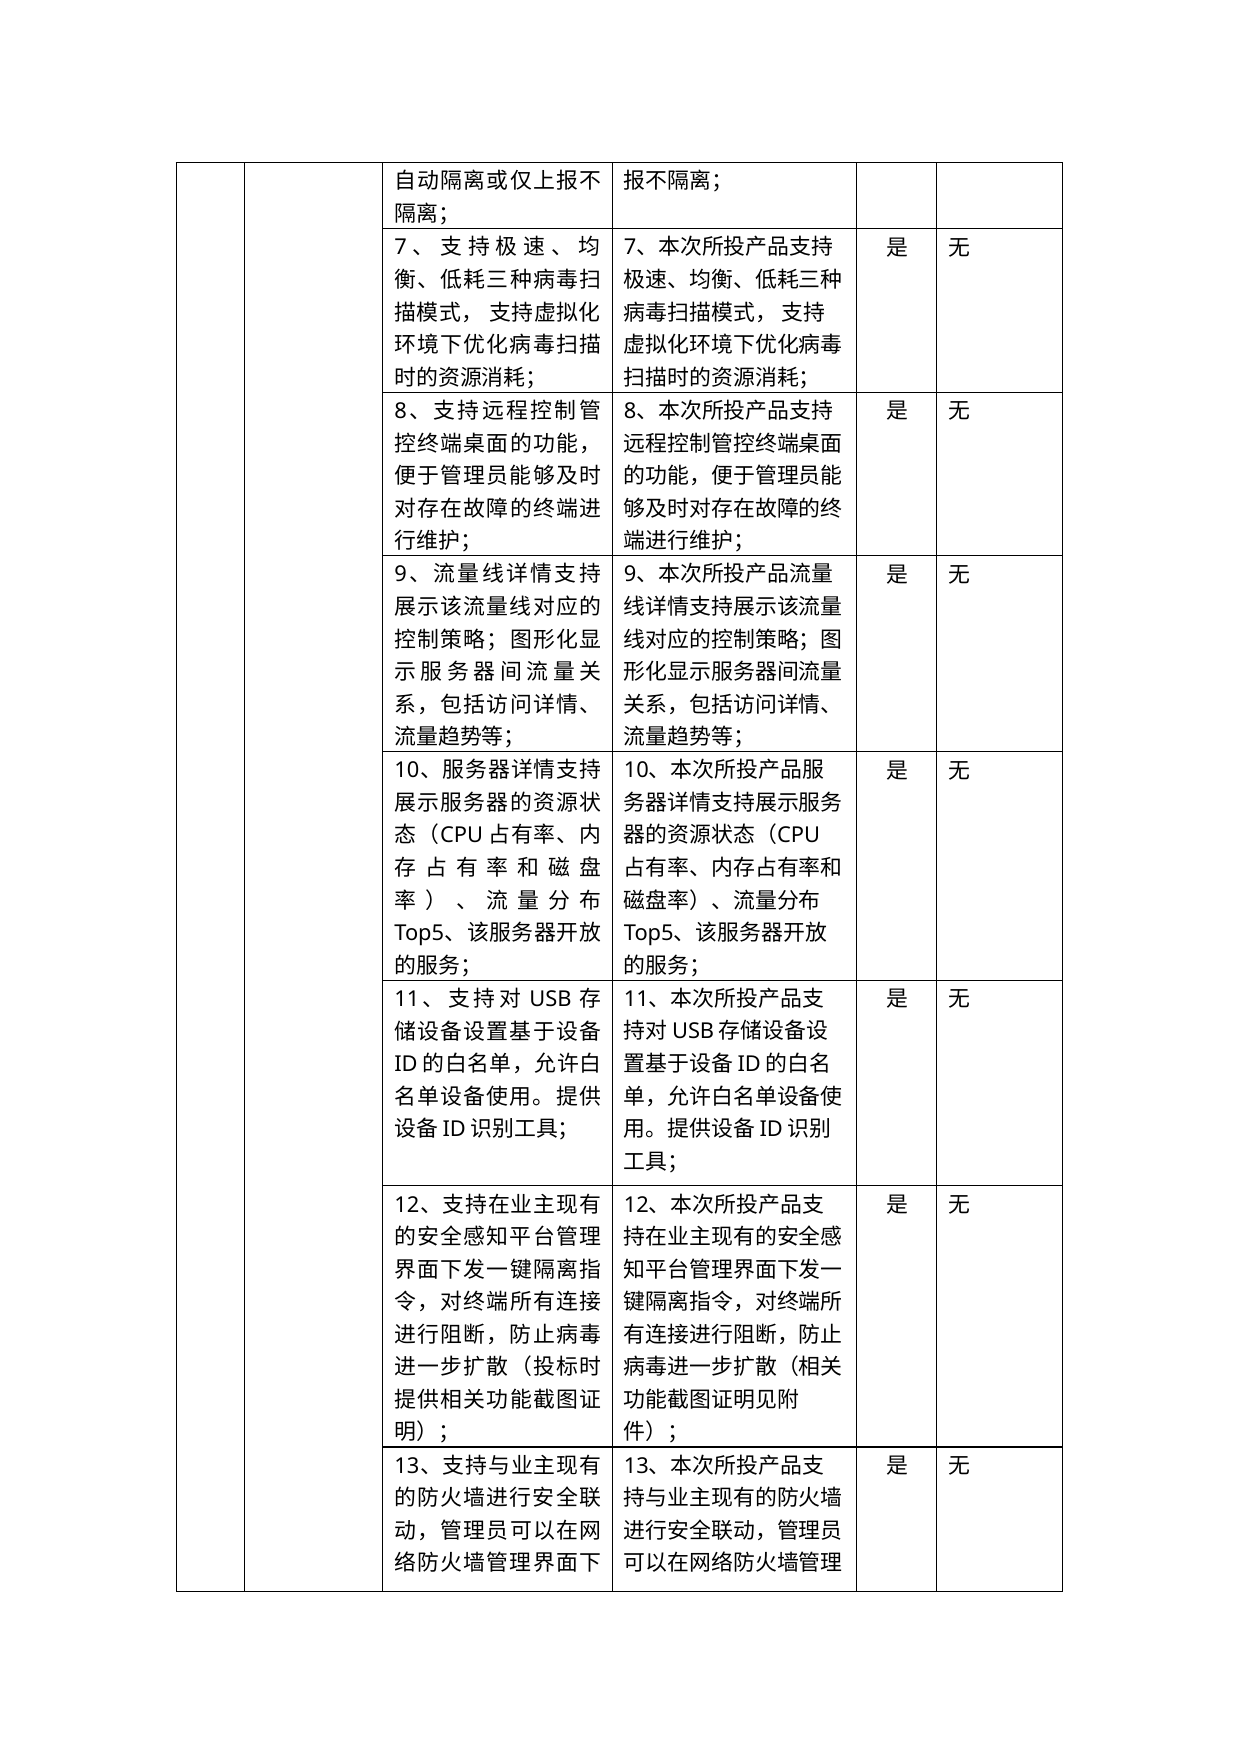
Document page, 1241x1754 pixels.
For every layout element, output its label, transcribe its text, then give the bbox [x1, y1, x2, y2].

table_cell 无 [937, 1448, 1062, 1591]
table_cell 8、支持远程控制管控终端桌面的功能，便于管理员能够及时对存在故障的终端进行维护； [383, 393, 612, 555]
table_cell 11、支持对USB存储设备设置基于设备ID的白名单，允许白名单设备使用。提供设备ID识别工具； [383, 981, 612, 1185]
table_cell 9、本次所投产品流量线详情支持展示该流量线对应的控制策略；图形化显示服务器间流量关系，包括访问详情、流量趋势等； [613, 556, 856, 751]
table_cell 7、本次所投产品支持极速、均衡、低耗三种病毒扫描模式， 支持虚拟化环境下优化病毒扫描时的资源消耗； [613, 229, 856, 392]
table_cell 无 [937, 981, 1062, 1185]
table_cell 无 [937, 556, 1062, 751]
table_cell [613, 1448, 856, 1591]
table_cell 8、本次所投产品支持远程控制管控终端桌面的功能，便于管理员能够及时对存在故障的终端进行维护； [613, 393, 856, 555]
table_cell 无 [937, 393, 1062, 555]
table_cell 10、服务器详情支持展示服务器的资源状态（CPU占有率、内存占有率和磁盘率）、流量分布Top5、该服务器开放的服务； [383, 752, 612, 980]
table_cell 是 [857, 1448, 936, 1591]
table_cell 12、支持在业主现有的安全感知平台管理界面下发一键隔离指令，对终端所有连接进行阻断，防止病毒进一步扩散（投标时提供相关功能截图证明）； [383, 1186, 612, 1446]
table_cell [383, 163, 612, 228]
table_cell 9、流量线详情支持展示该流量线对应的控制策略；图形化显示服务器间流量关系，包括访问详情、流量趋势等； [383, 556, 612, 751]
table_cell 无 [937, 229, 1062, 392]
table_cell 是 [857, 556, 936, 751]
table_cell 7、支持极速、均衡、低耗三种病毒扫描模式， 支持虚拟化环境下优化病毒扫描时的资源消耗； [383, 229, 612, 392]
table_cell 无 [937, 1186, 1062, 1446]
table_cell 10、本次所投产品服务器详情支持展示服务器的资源状态（CPU占有率、内存占有率和磁盘率）、流量分布Top5、该服务器开放的服务； [613, 752, 856, 980]
table_cell 是 [857, 229, 936, 392]
table_cell 是 [857, 752, 936, 980]
table_cell 是 [857, 981, 936, 1185]
table_cell 12、本次所投产品支持在业主现有的安全感知平台管理界面下发一键隔离指令，对终端所有连接进行阻断，防止病毒进一步扩散（相关功能截图证明见附件）； [613, 1186, 856, 1446]
table_cell 无 [937, 163, 1062, 228]
table_cell 11、本次所投产品支持对USB存储设备设置基于设备ID的白名单，允许白名单设备使用。提供设备ID识别工具； [613, 981, 856, 1185]
table_cell 无 [937, 752, 1062, 980]
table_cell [383, 1448, 612, 1591]
table_cell 是 [857, 163, 936, 228]
table_cell 是 [857, 1186, 936, 1446]
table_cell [613, 163, 856, 228]
table_cell 是 [857, 393, 936, 555]
